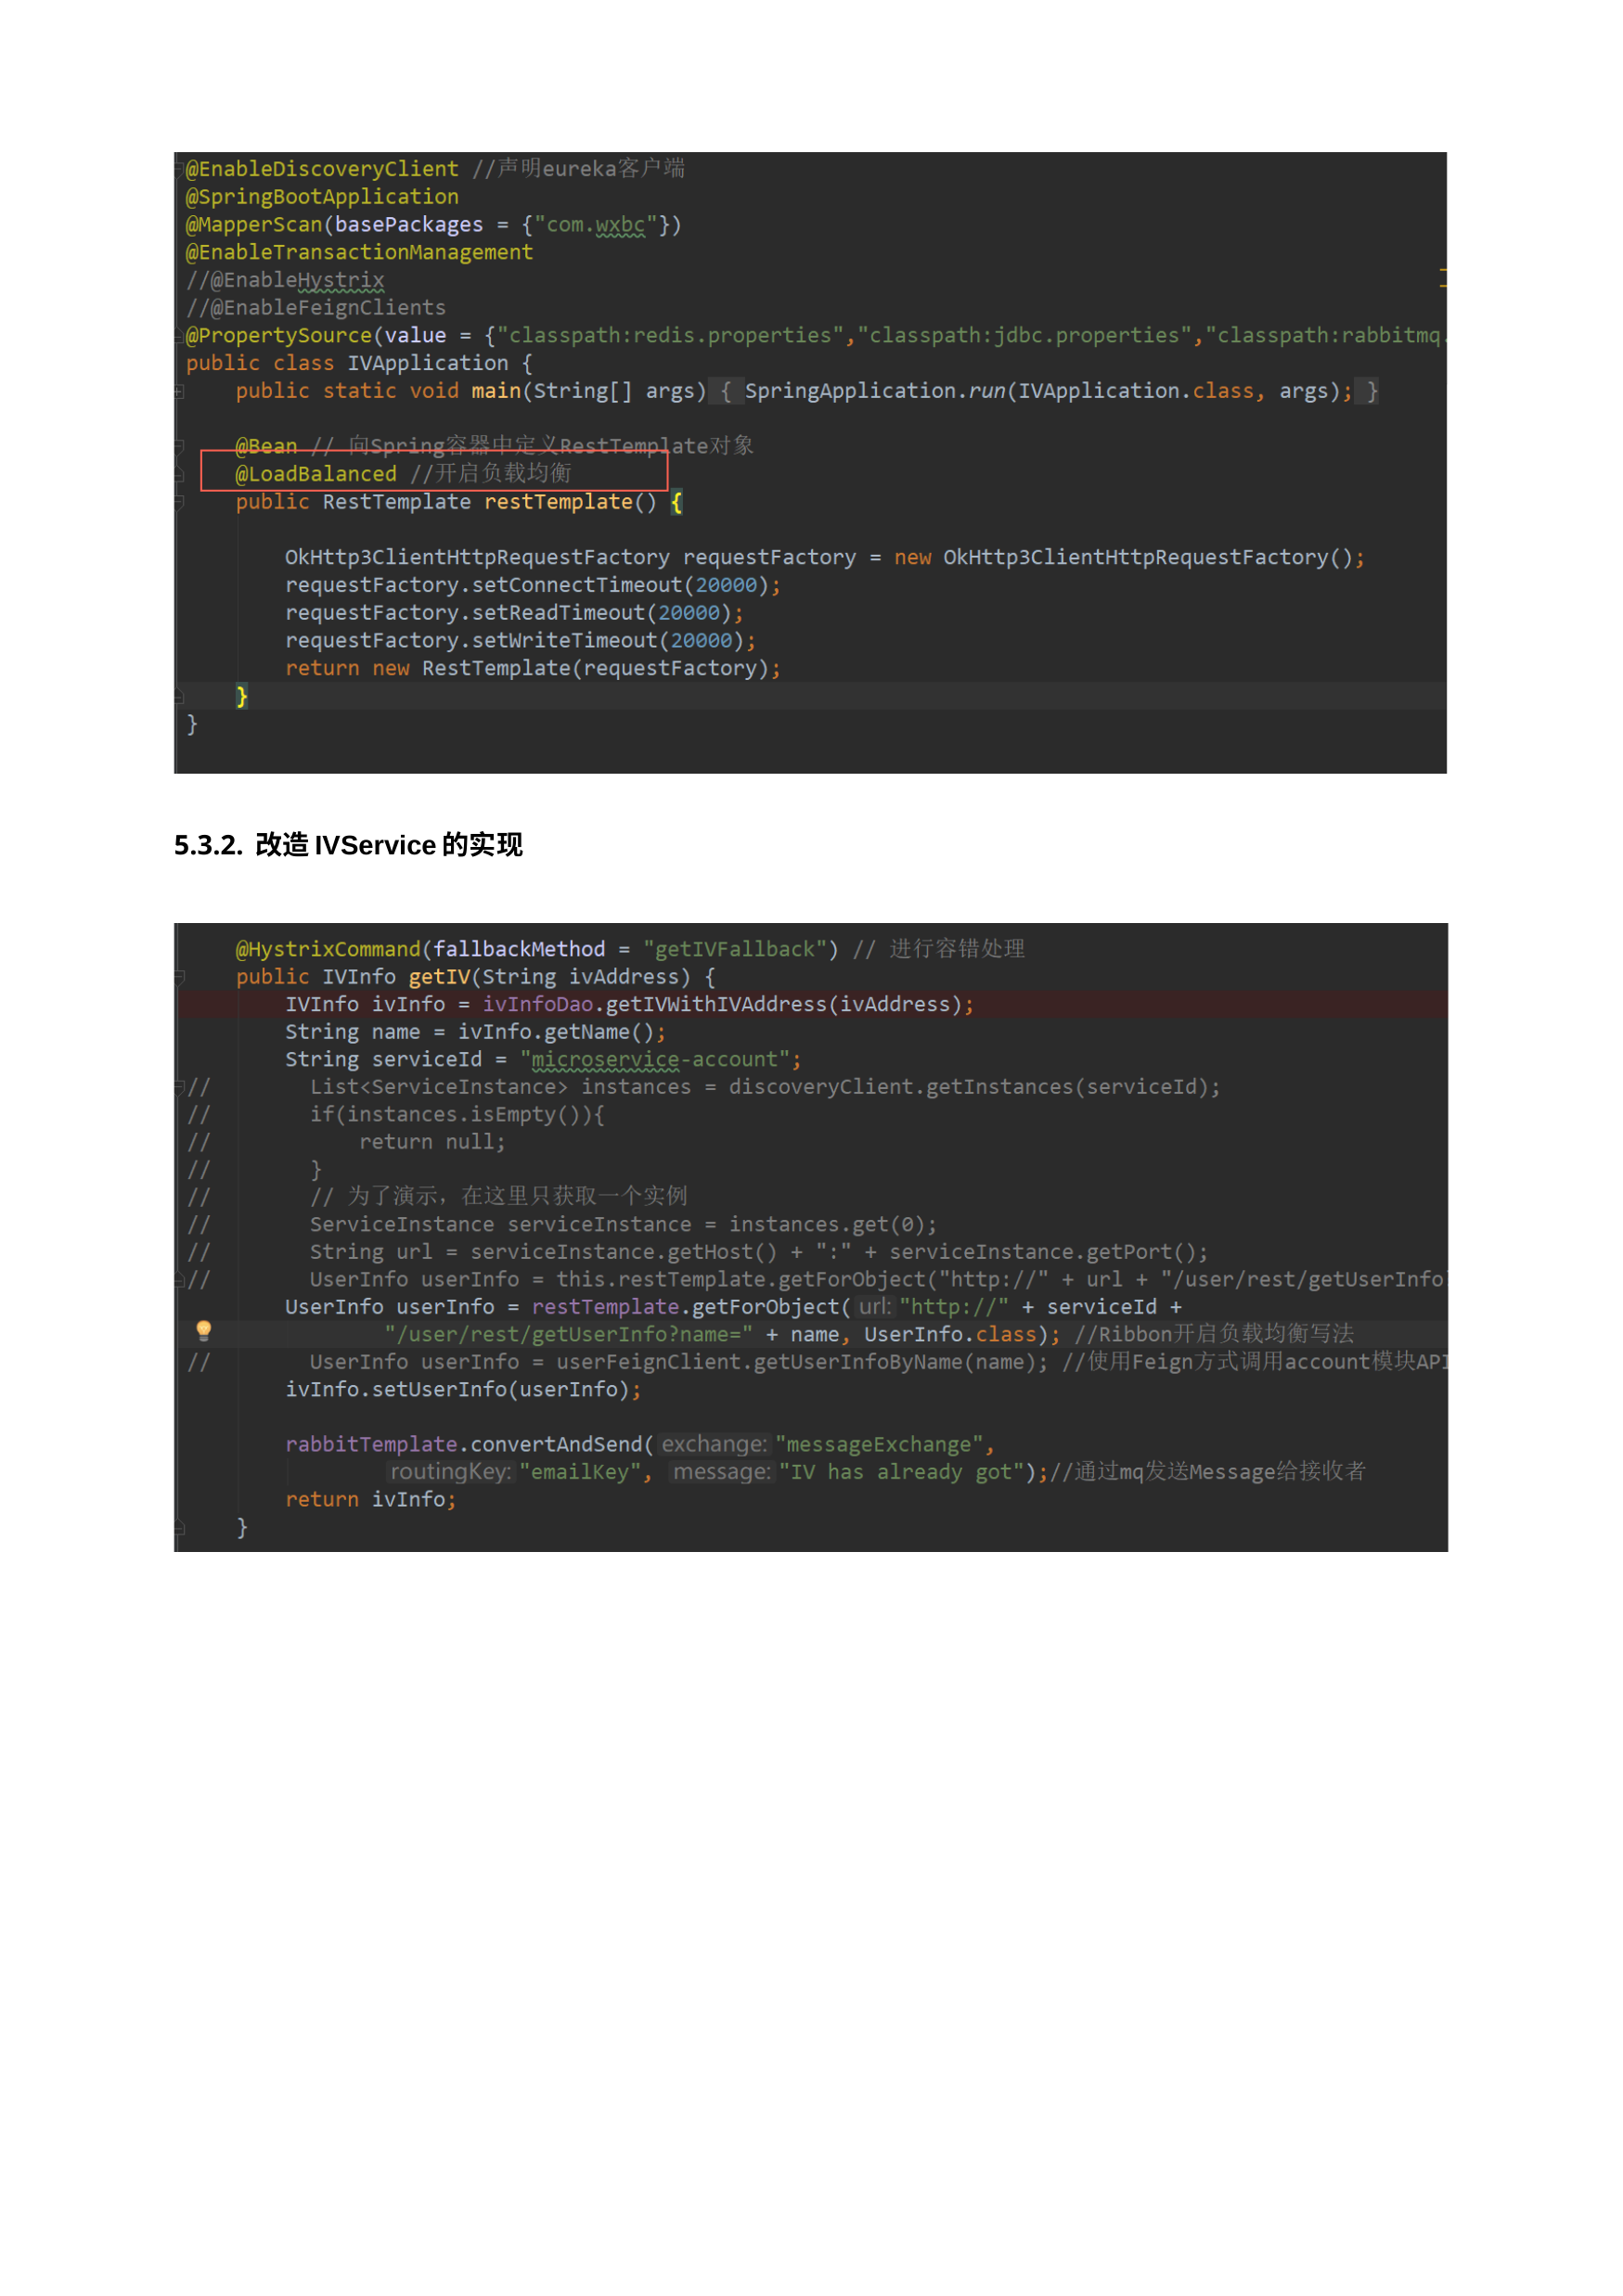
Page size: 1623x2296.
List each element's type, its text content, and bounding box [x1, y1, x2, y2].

subtitle 改造IVService的实现 [174, 813, 1449, 873]
picture [174, 152, 1448, 774]
picture [174, 923, 1449, 1552]
